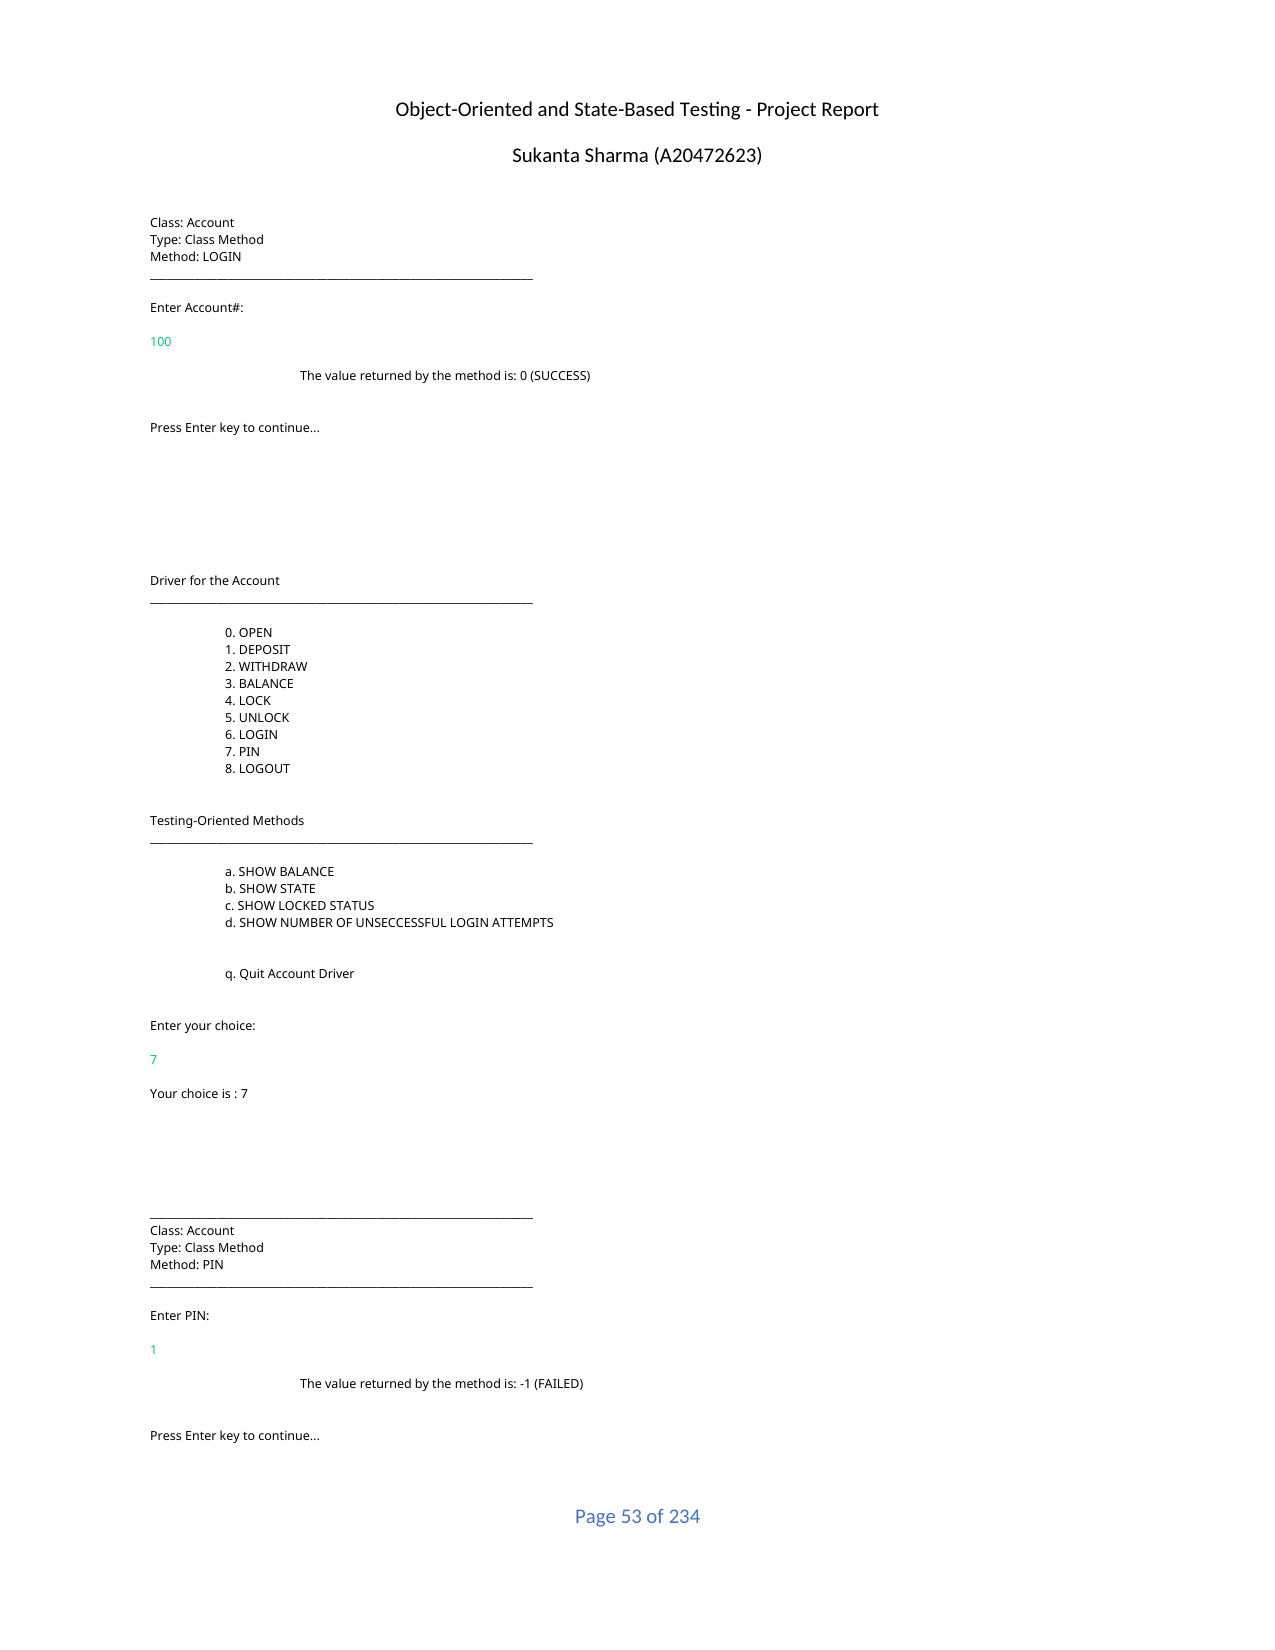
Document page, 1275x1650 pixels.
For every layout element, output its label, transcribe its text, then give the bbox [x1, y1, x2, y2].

text Method: LOGIN [150, 248, 1125, 265]
text _____________________________________________________________________ [150, 1204, 1125, 1222]
text The value returned by the method is: -1 (FAILED) [150, 1375, 1125, 1392]
text Your choice is : 7 [150, 1085, 1125, 1102]
text Press Enter key to continue... [150, 1427, 1125, 1444]
text 5. UNLOCK [150, 709, 1125, 726]
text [150, 1273, 1125, 1290]
text 0. OPEN [150, 624, 1125, 641]
text Press Enter key to continue... [150, 419, 1125, 436]
text q. Quit Account Driver [150, 965, 1125, 982]
text Enter PIN: [150, 1307, 1125, 1324]
text 3. BALANCE [150, 675, 1125, 692]
text Class: Account [150, 214, 1125, 231]
text Testing-Oriented Methods [150, 812, 1125, 829]
text _____________________________________________________________________ [150, 589, 1125, 607]
text Driver for the Account [150, 572, 1125, 589]
text 1 [150, 1341, 1125, 1358]
text 7. PIN [150, 743, 1125, 760]
text a. SHOW BALANCE [150, 863, 1125, 880]
text c. SHOW LOCKED STATUS [150, 897, 1125, 914]
text 6. LOGIN [150, 726, 1125, 743]
text Method: PIN [150, 1256, 1125, 1273]
text 100 [150, 333, 1125, 350]
text Enter Account#: [150, 299, 1125, 316]
text Class: Account [150, 1222, 1125, 1239]
text 8. LOGOUT [150, 760, 1125, 777]
text 7 [150, 1051, 1125, 1068]
text The value returned by the method is: 0 (SUCCESS) [150, 367, 1125, 384]
text 1. DEPOSIT [150, 641, 1125, 658]
text 2. WITHDRAW [150, 658, 1125, 675]
text Enter your choice: [150, 1017, 1125, 1034]
text b. SHOW STATE [150, 880, 1125, 897]
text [150, 265, 1125, 282]
text Type: Class Method [150, 1239, 1125, 1256]
text d. SHOW NUMBER OF UNSECCESSFUL LOGIN ATTEMPTS [150, 914, 1125, 931]
text _____________________________________________________________________ [150, 829, 1125, 846]
text 4. LOCK [150, 692, 1125, 709]
text Type: Class Method [150, 231, 1125, 248]
